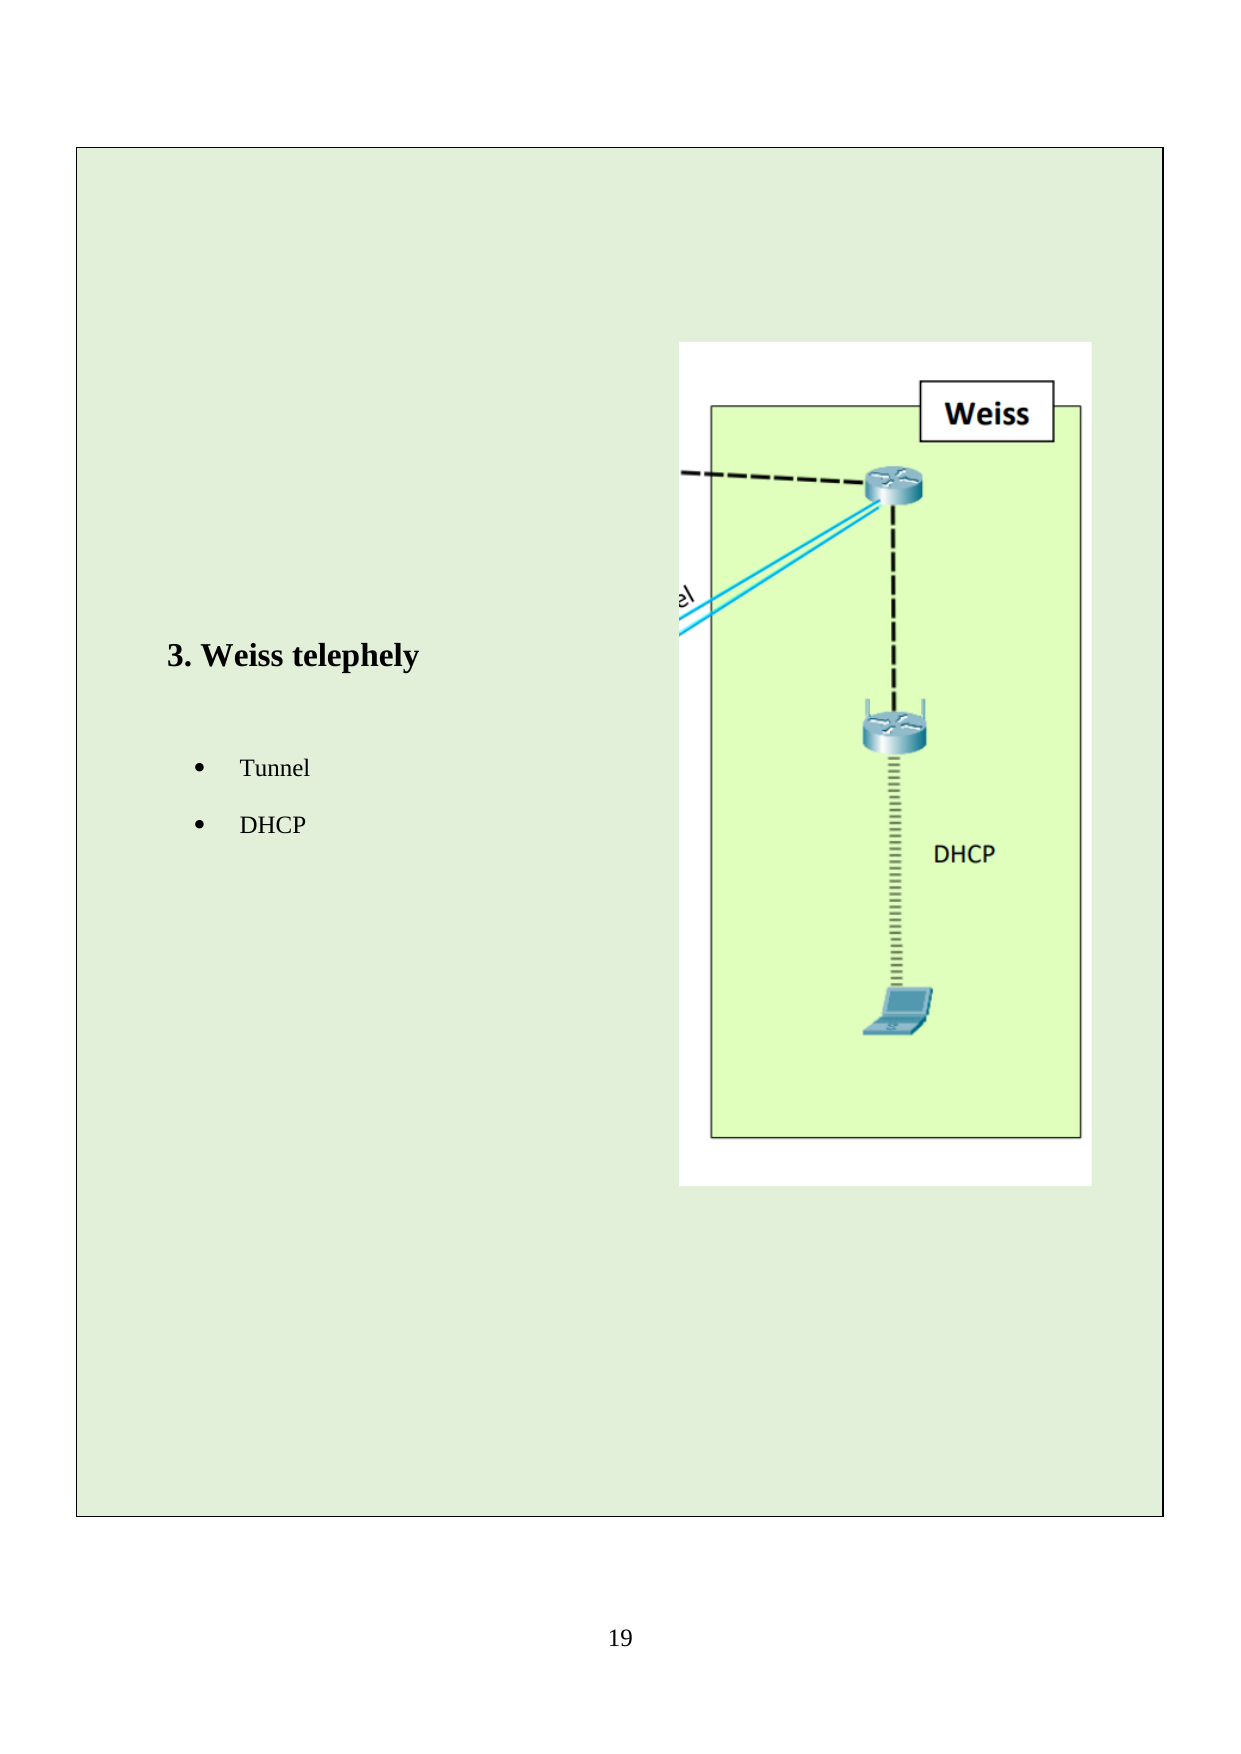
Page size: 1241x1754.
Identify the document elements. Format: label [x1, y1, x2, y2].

picture [679, 342, 1092, 1186]
